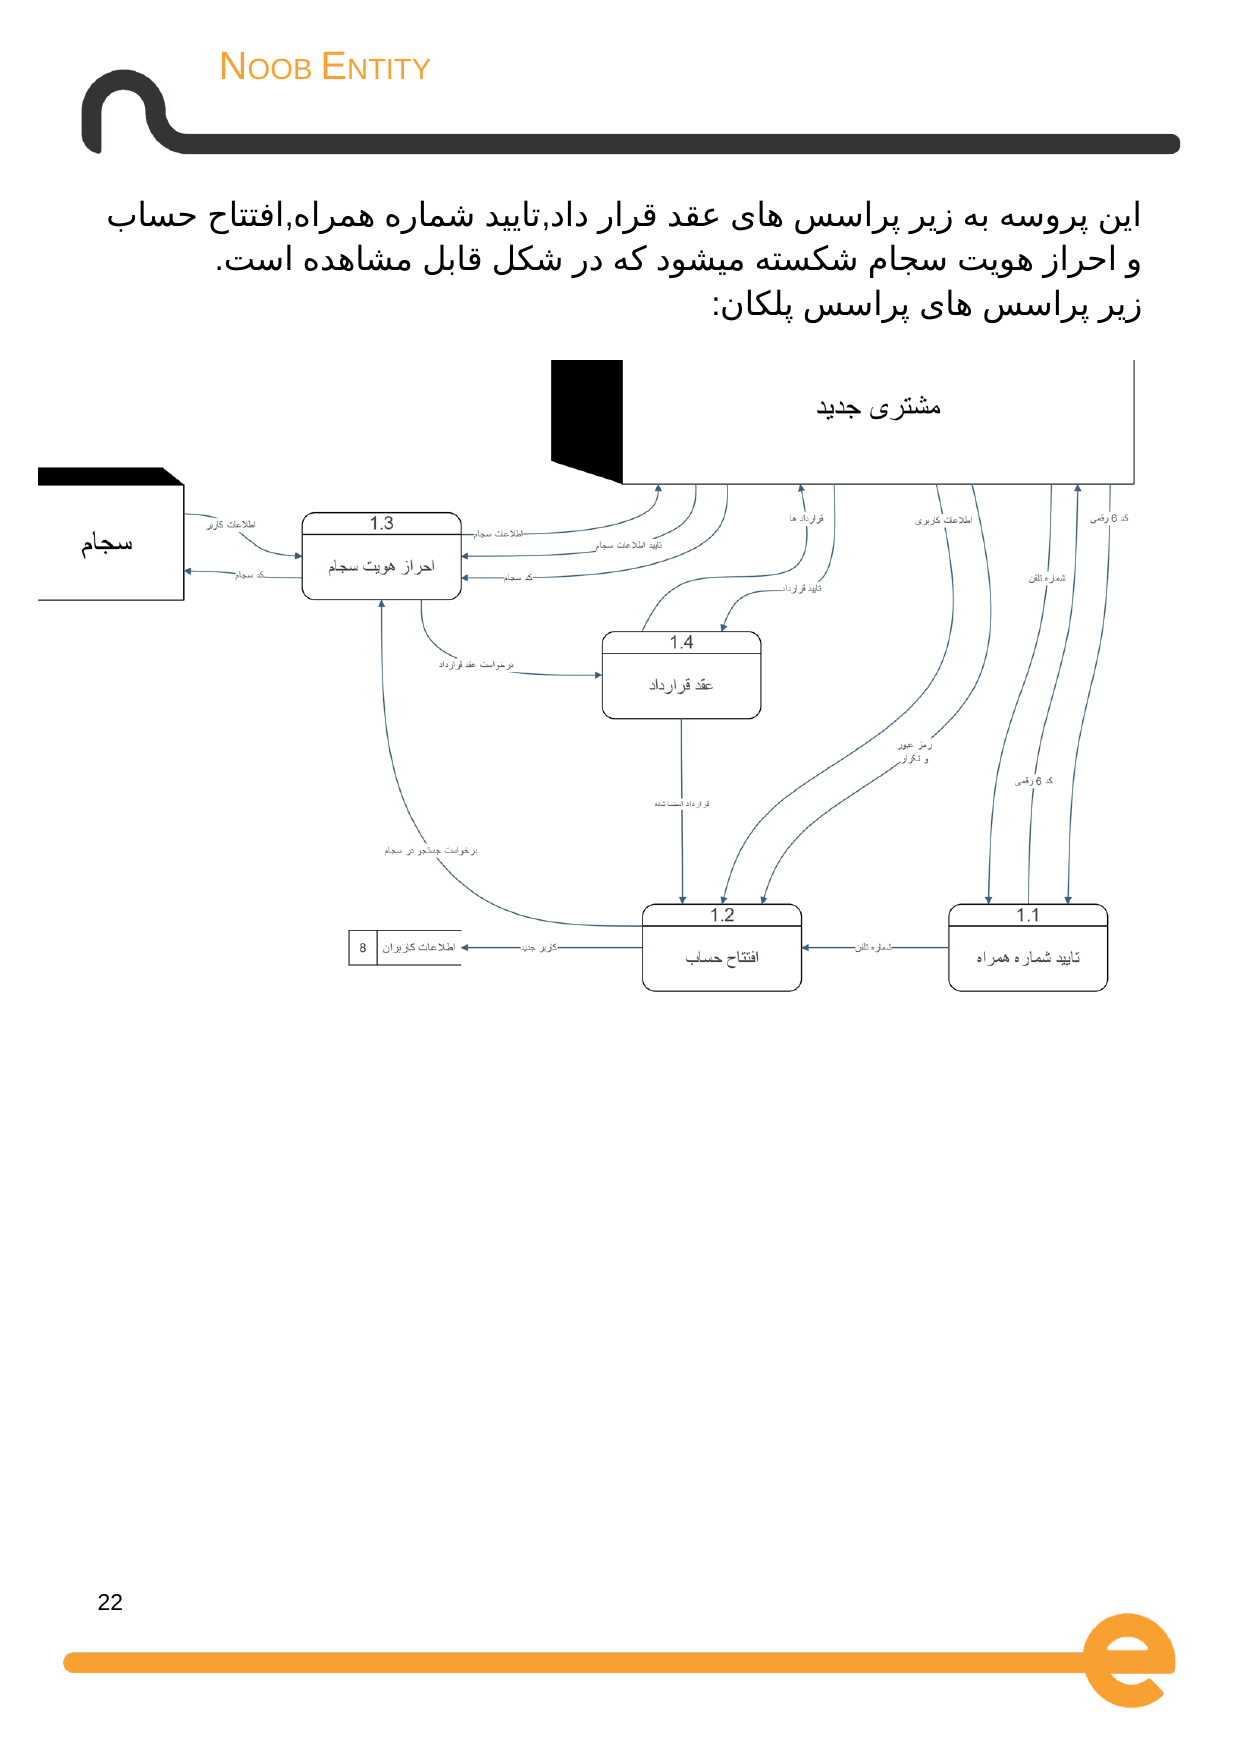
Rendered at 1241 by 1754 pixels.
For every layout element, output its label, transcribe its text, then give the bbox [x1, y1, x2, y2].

text زیر پراسس های پراسس پلکان: [97, 283, 1143, 322]
picture [38, 360, 1185, 994]
picture [40, 12, 1181, 213]
text این پروسه به زیر پراسس های عقد قرار داد,تایید شماره همراه,افتتاح حساب و احراز هویت سجام شکسته میشود که در شکل قابل مشاهده است. [97, 195, 1143, 278]
picture [63, 1568, 1211, 1751]
